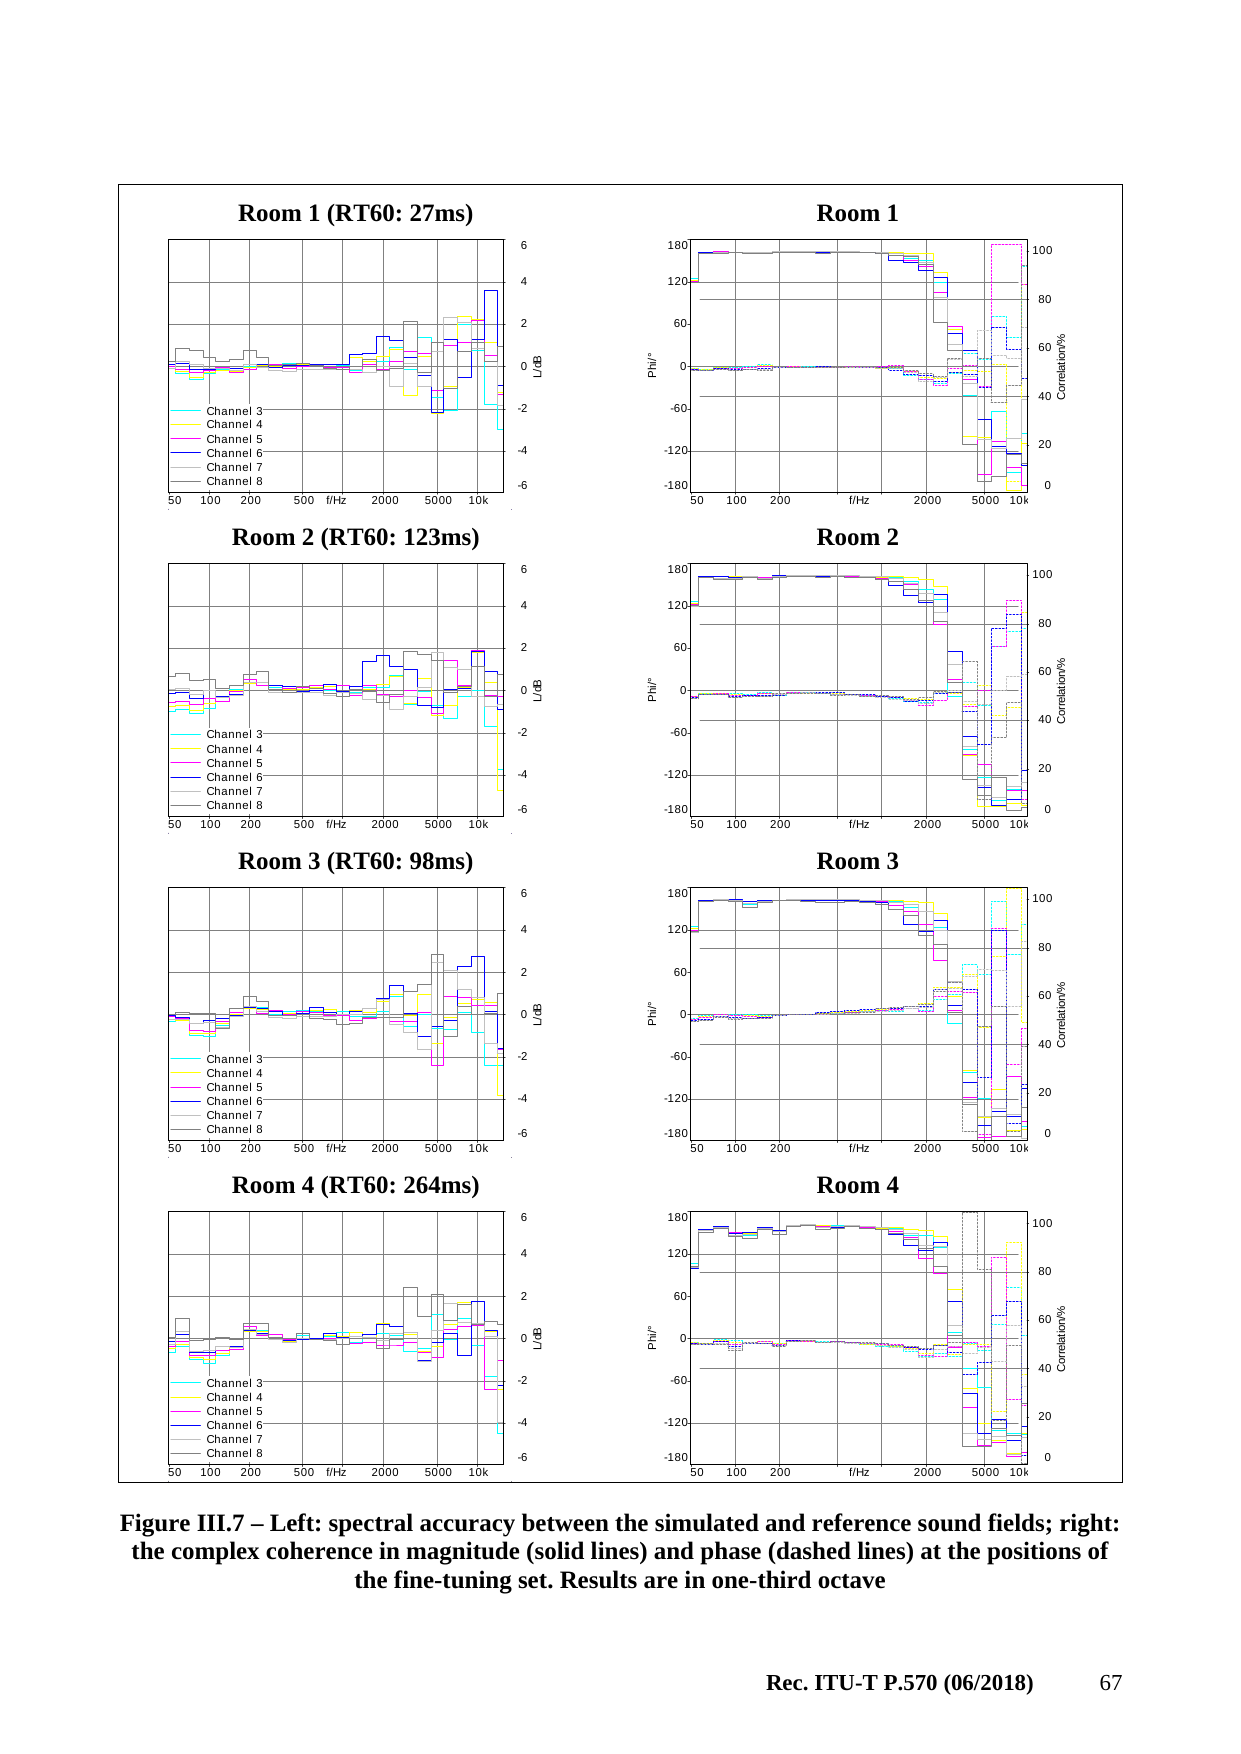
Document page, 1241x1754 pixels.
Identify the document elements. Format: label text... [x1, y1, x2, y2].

table_cell [593, 875, 1122, 1158]
table_cell Room 4 (RT60: 264ms) [119, 1158, 593, 1199]
table_cell [593, 1199, 1122, 1482]
table_cell Room 3 (RT60: 98ms) [119, 834, 593, 875]
table_cell Room 2 [593, 510, 1122, 551]
table_cell Room 3 [593, 834, 1122, 875]
table_cell Room 4 [593, 1158, 1122, 1199]
title Figure III.7 – Left: spectral accuracy between the simulated and reference sound fields; right: the complex coherence in magnitude (solid lines) and phase (dashed lines) at the positions of the fine-tuning set. Results are in one-third octave [118, 1508, 1122, 1594]
table_cell [119, 875, 593, 1158]
table_cell [593, 227, 1122, 509]
table_cell [593, 551, 1122, 833]
table_header Room 1 [593, 185, 1122, 227]
table_cell Room 2 (RT60: 123ms) [119, 510, 593, 551]
table_cell [119, 551, 593, 833]
table_cell [119, 227, 593, 509]
table_header Room 1 (RT60: 27ms) [119, 185, 593, 227]
table_cell [119, 1199, 593, 1482]
